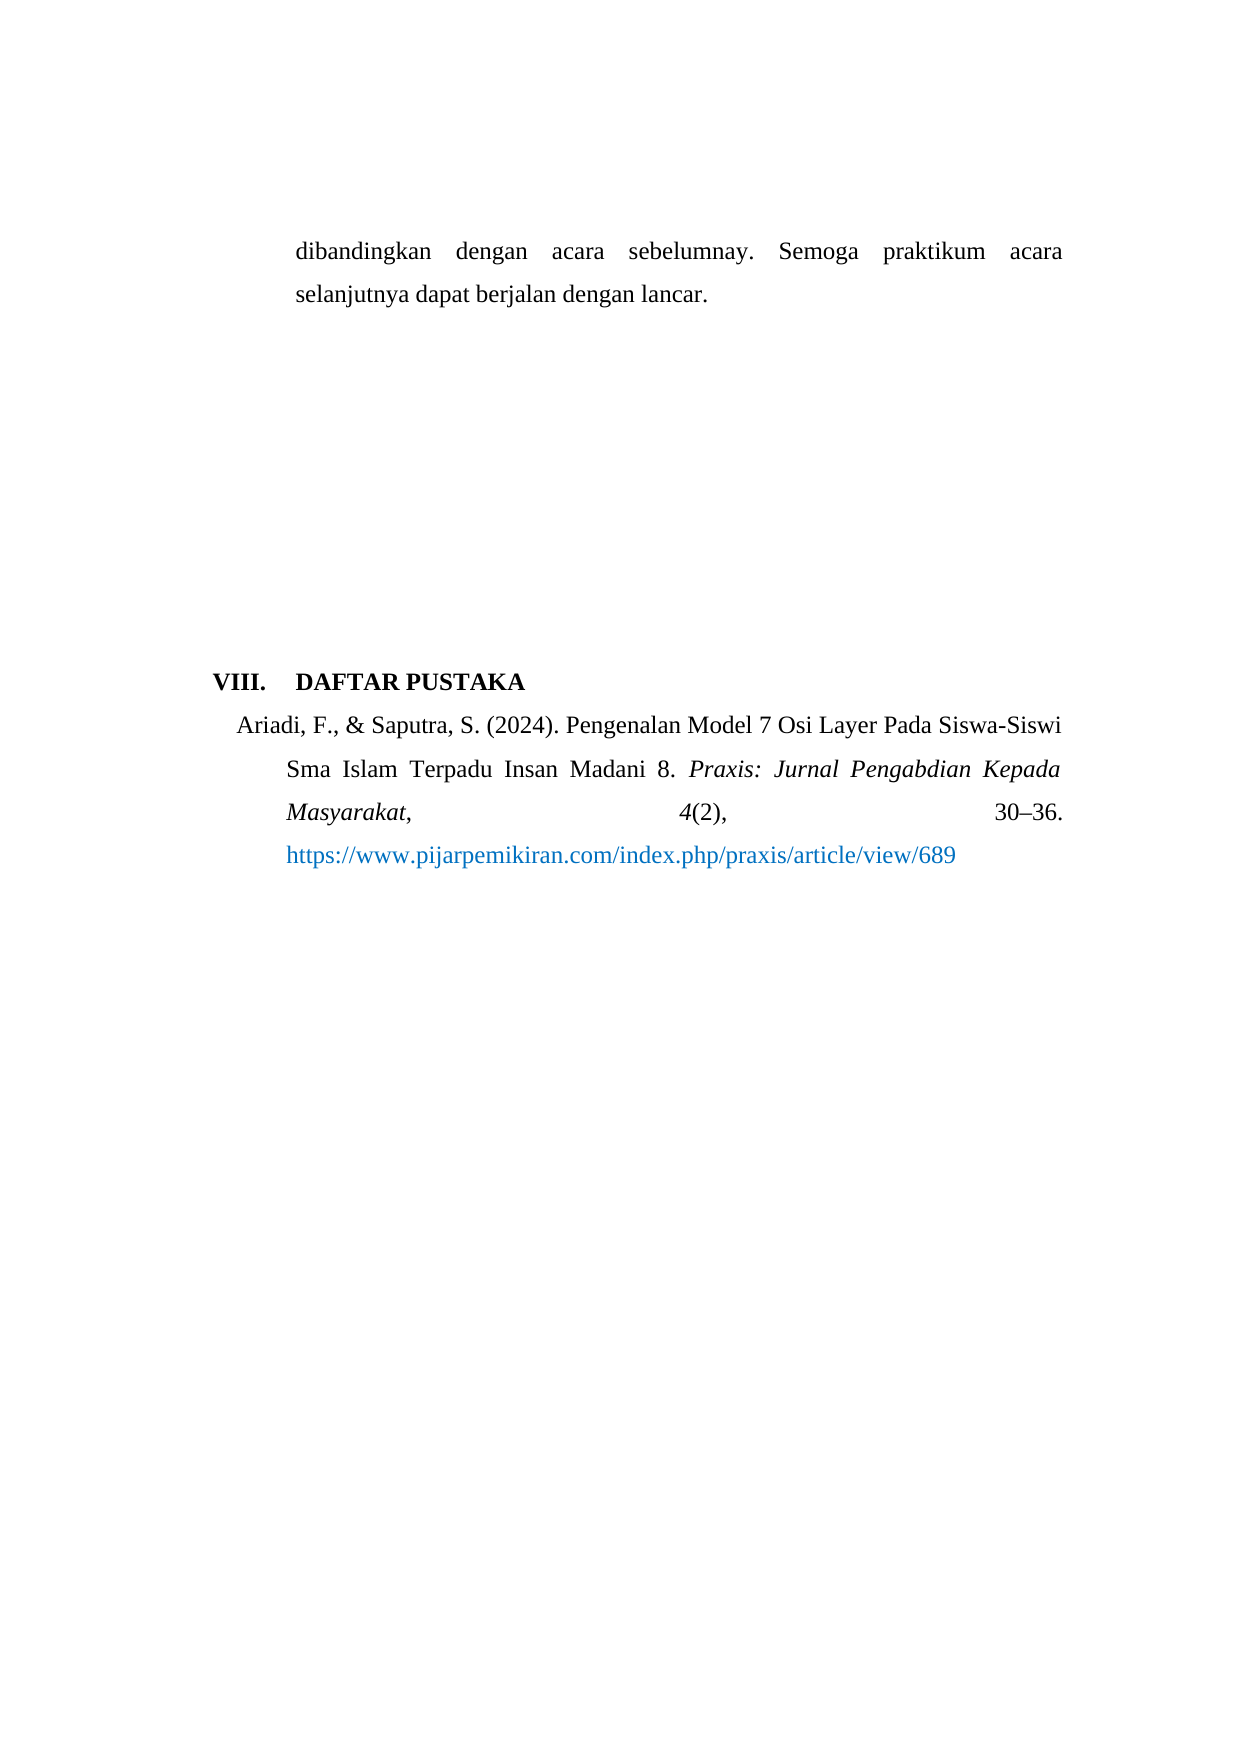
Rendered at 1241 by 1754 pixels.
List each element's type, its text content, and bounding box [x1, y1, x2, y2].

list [295, 236, 1063, 308]
list DAFTAR PUSTAKA [266, 667, 1063, 696]
text Ariadi, F., & Saputra, S. (2024). Pengenalan Model 7 Osi Layer Pada Siswa-Siswi Sma Islam Terpadu Insan Madani 8. Praxis: Jurnal Pengabdian Kepada Masyarakat, 4(2), 30–36. https://www.pijarpemikiran.com/index.php/praxis/article/view/689 [236, 711, 1063, 869]
